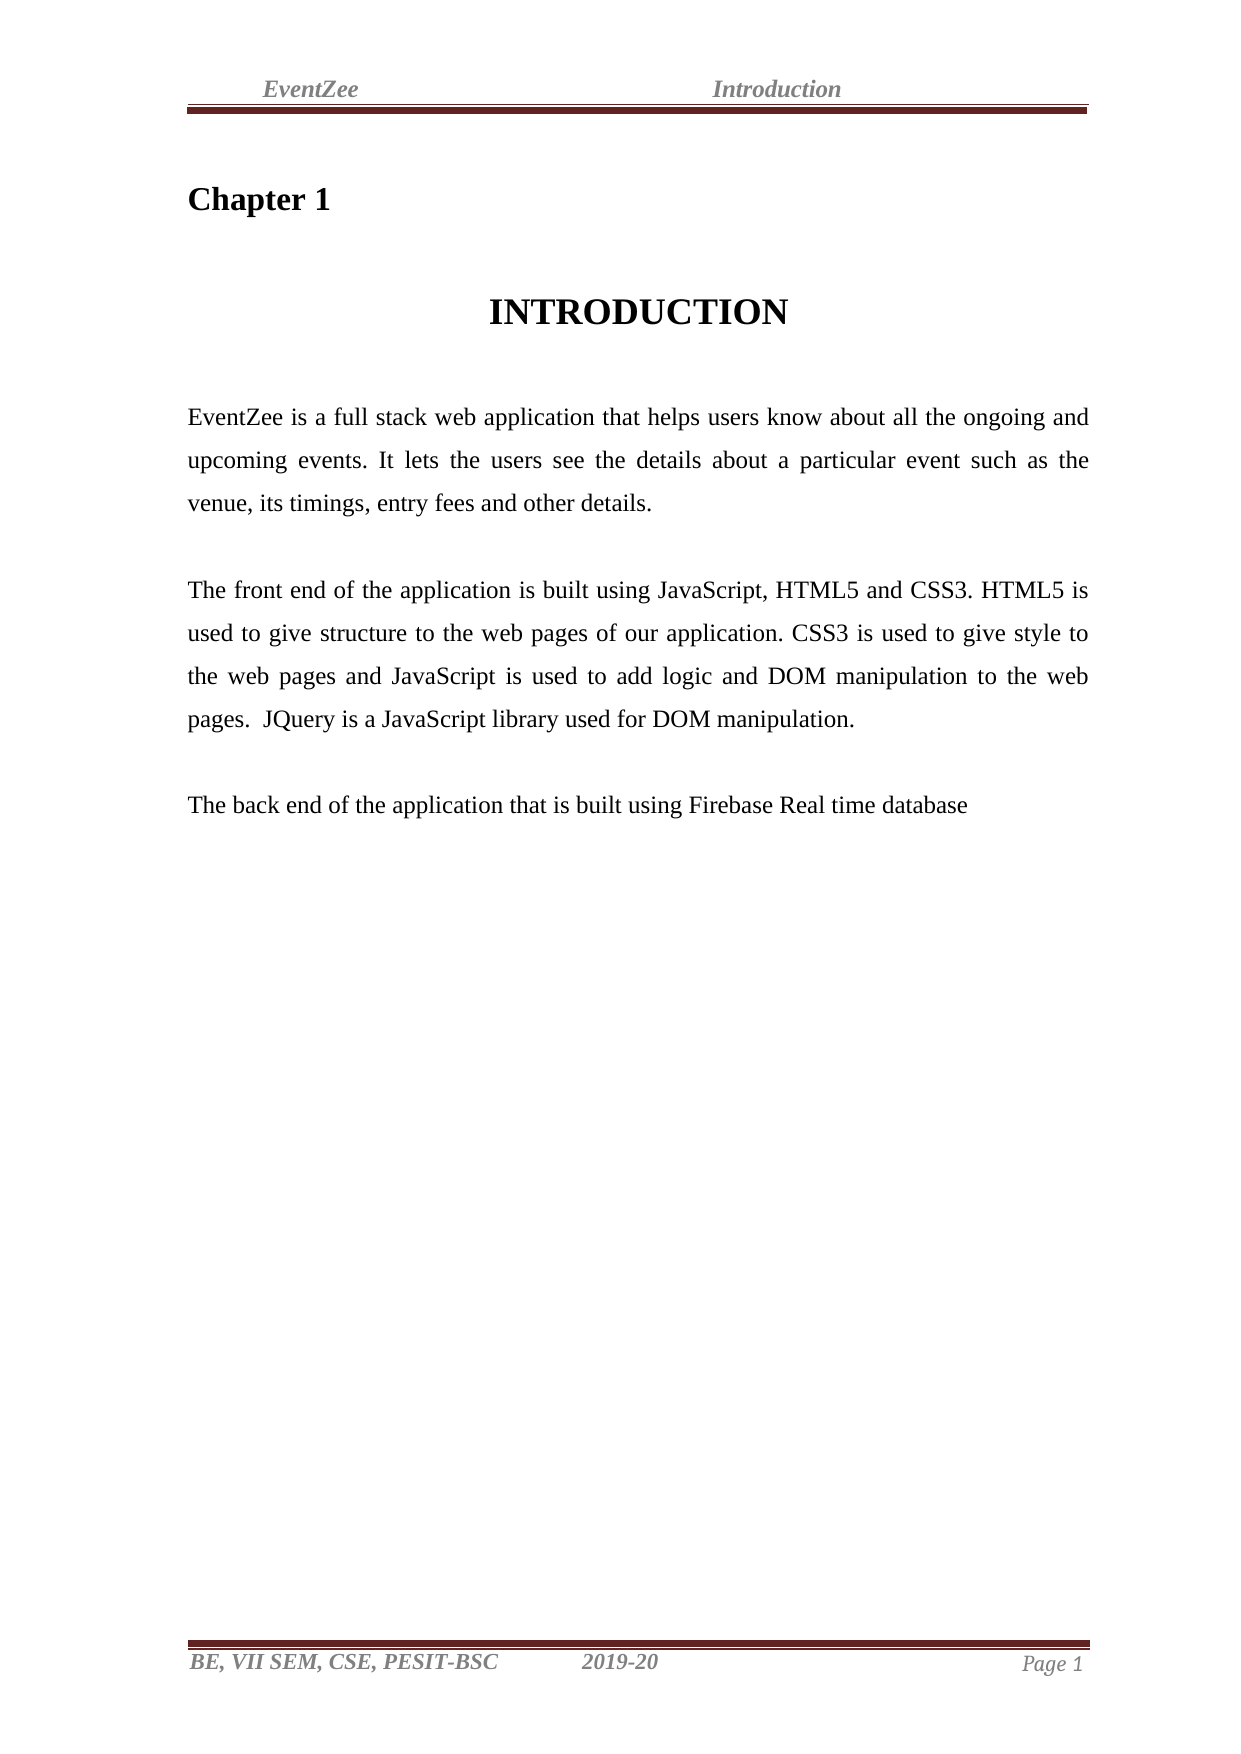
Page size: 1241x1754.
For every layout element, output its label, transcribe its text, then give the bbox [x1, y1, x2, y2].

subtitle Chapter 1 [187, 179, 1090, 217]
text The front end of the application is built using JavaScript, HTML5 and CSS3. HTML5 is used to give structure to the web pages of our application. CSS3 is used to give style to the web pages and JavaScript is used to add logic and DOM manipulation to the web pages. JQuery is a JavaScript library used for DOM manipulation. [187, 575, 1090, 733]
subtitle INTRODUCTION [187, 289, 1090, 333]
text The back end of the application that is built using Firebase Real time database [187, 790, 1090, 819]
text EventZee is a full stack web application that helps users know about all the ongoing and upcoming events. It lets the users see the details about a particular event such as the venue, its timings, entry fees and other details. [187, 402, 1090, 517]
